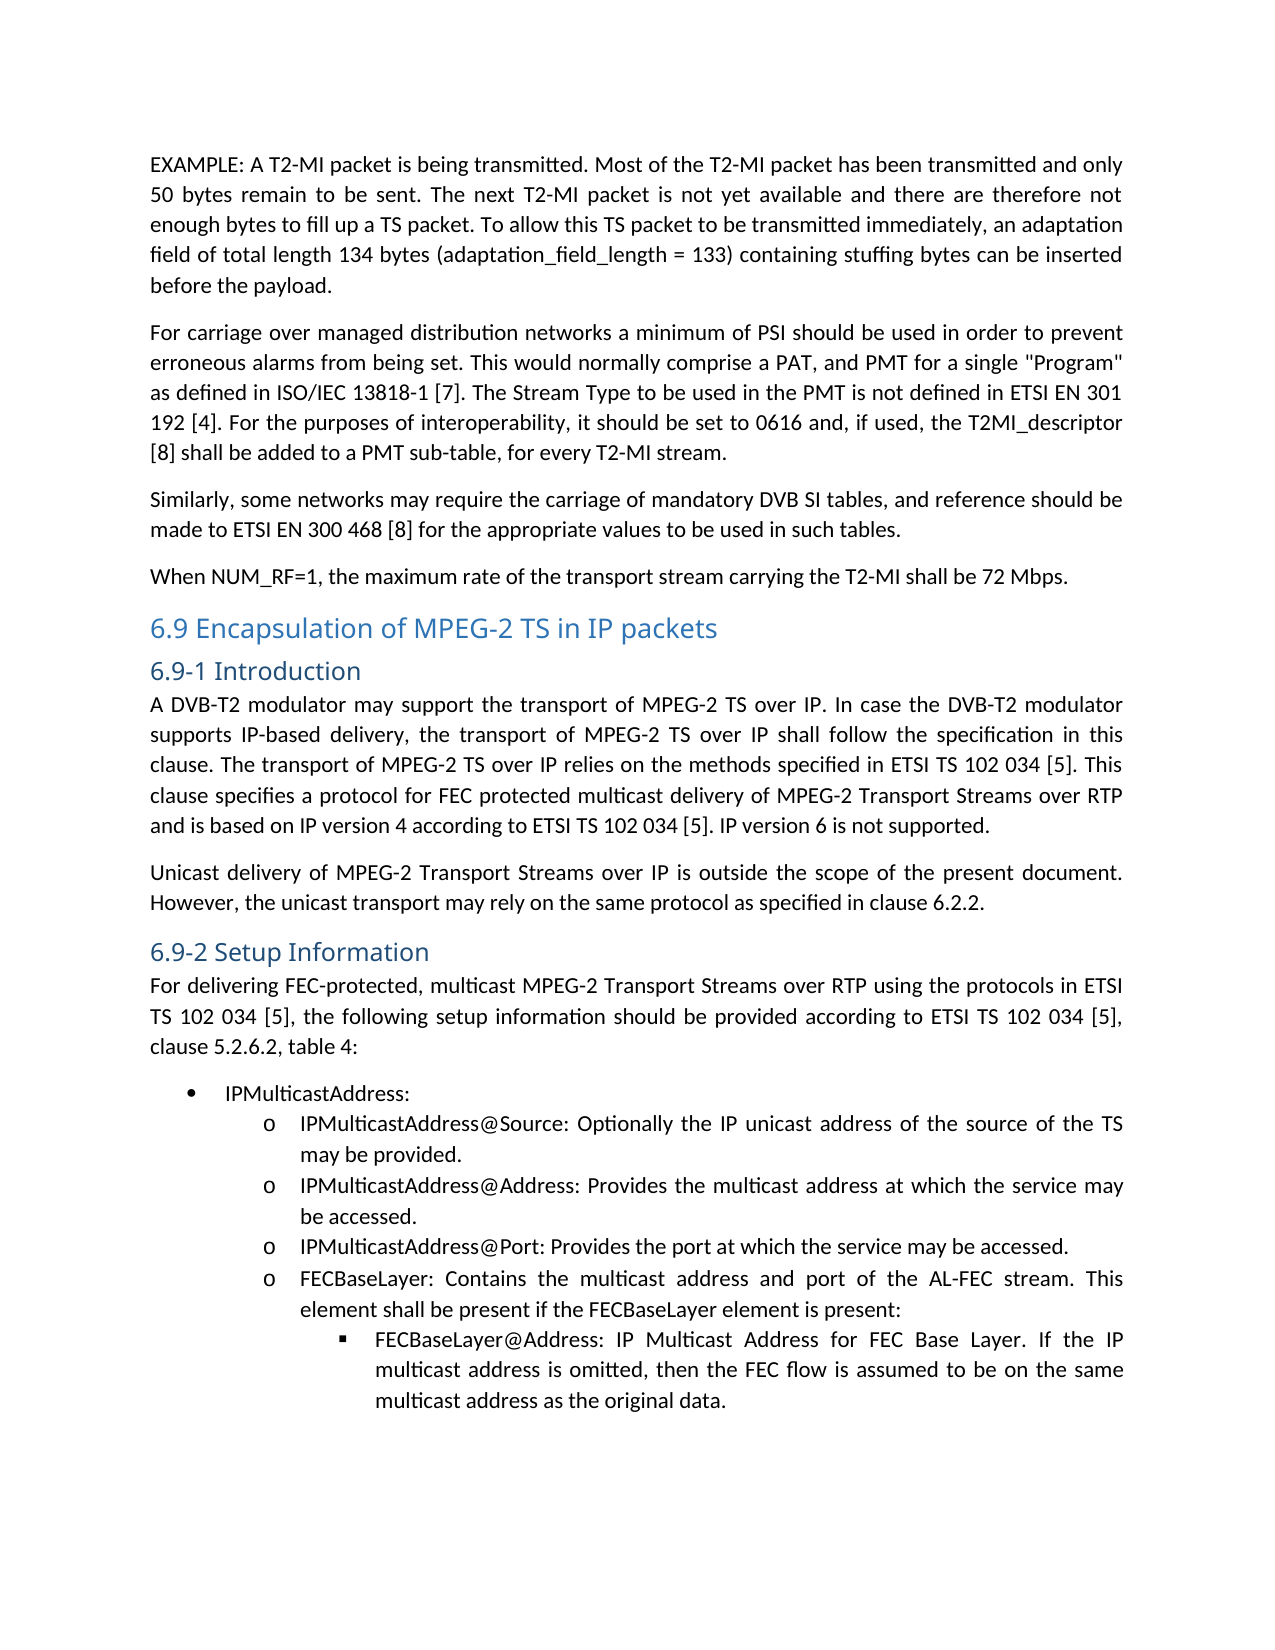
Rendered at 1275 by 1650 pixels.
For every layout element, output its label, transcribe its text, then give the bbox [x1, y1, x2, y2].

list FECBaseLayer@Address: IP Multicast Address for FEC Base Layer. If the IP multicast address is omitted, then the FEC flow is assumed to be on the same multicast address as the original data. [337, 1325, 1125, 1414]
subtitle 6.9 Encapsulation of MPEG-2 TS in IP packets [150, 609, 1125, 646]
list IPMulticastAddress@Source: Optionally the IP unicast address of the source of the TS may be provided. [262, 1109, 1125, 1168]
text For delivering FEC-protected, multicast MPEG-2 Transport Streams over RTP using the protocols in ETSI TS 102 034 [5], the following setup information should be provided according to ETSI TS 102 034 [5], clause 5.2.6.2, table 4: [150, 972, 1125, 1060]
subtitle 6.9-2 Setup Information [150, 935, 1125, 969]
text Unicast delivery of MPEG-2 Transport Streams over IP is outside the scope of the present document. However, the unicast transport may rely on the same protocol as specified in clause 6.2.2. [150, 858, 1125, 916]
text A DVB-T2 modulator may support the transport of MPEG-2 TS over IP. In case the DVB-T2 modulator supports IP-based delivery, the transport of MPEG-2 TS over IP shall follow the specification in this clause. The transport of MPEG-2 TS over IP relies on the methods specified in ETSI TS 102 034 [5]. This clause specifies a protocol for FEC protected multicast delivery of MPEG-2 Transport Streams over RTP and is based on IP version 4 according to ETSI TS 102 034 [5]. IP version 6 is not supported. [150, 690, 1125, 839]
list IPMulticastAddress@Port: Provides the port at which the service may be accessed. [262, 1232, 1125, 1261]
text When NUM_RF=1, the maximum rate of the transport stream carrying the T2-MI shall be 72 Mbps. [150, 562, 1125, 591]
list FECBaseLayer: Contains the multicast address and port of the AL-FEC stream. This element shall be present if the FECBaseLayer element is present: [262, 1264, 1125, 1323]
text Similarly, some networks may require the carriage of mandatory DVB SI tables, and reference should be made to ETSI EN 300 468 [8] for the appropriate values to be used in such tables. [150, 485, 1125, 544]
text EXAMPLE: A T2-MI packet is being transmitted. Most of the T2-MI packet has been transmitted and only 50 bytes remain to be sent. The next T2-MI packet is not yet available and there are therefore not enough bytes to fill up a TS packet. To allow this TS packet to be transmitted immediately, an adaptation field of total length 134 bytes (adaptation_field_length = 133) containing stuffing bytes can be inserted before the payload. [150, 150, 1125, 299]
list IPMulticastAddress: [187, 1079, 1125, 1107]
text For carriage over managed distribution networks a minimum of PSI should be used in order to prevent erroneous alarms from being set. This would normally comprise a PAT, and PMT for a single "Program" as defined in ISO/IEC 13818-1 [7]. The Stream Type to be used in the PMT is not defined in ETSI EN 301 192 [4]. For the purposes of interoperability, it should be set to 0616 and, if used, the T2MI_descriptor [8] shall be added to a PMT sub-table, for every T2-MI stream. [150, 318, 1125, 467]
list IPMulticastAddress@Address: Provides the multicast address at which the service may be accessed. [262, 1171, 1125, 1230]
subtitle 6.9-1 Introduction [150, 653, 1125, 687]
